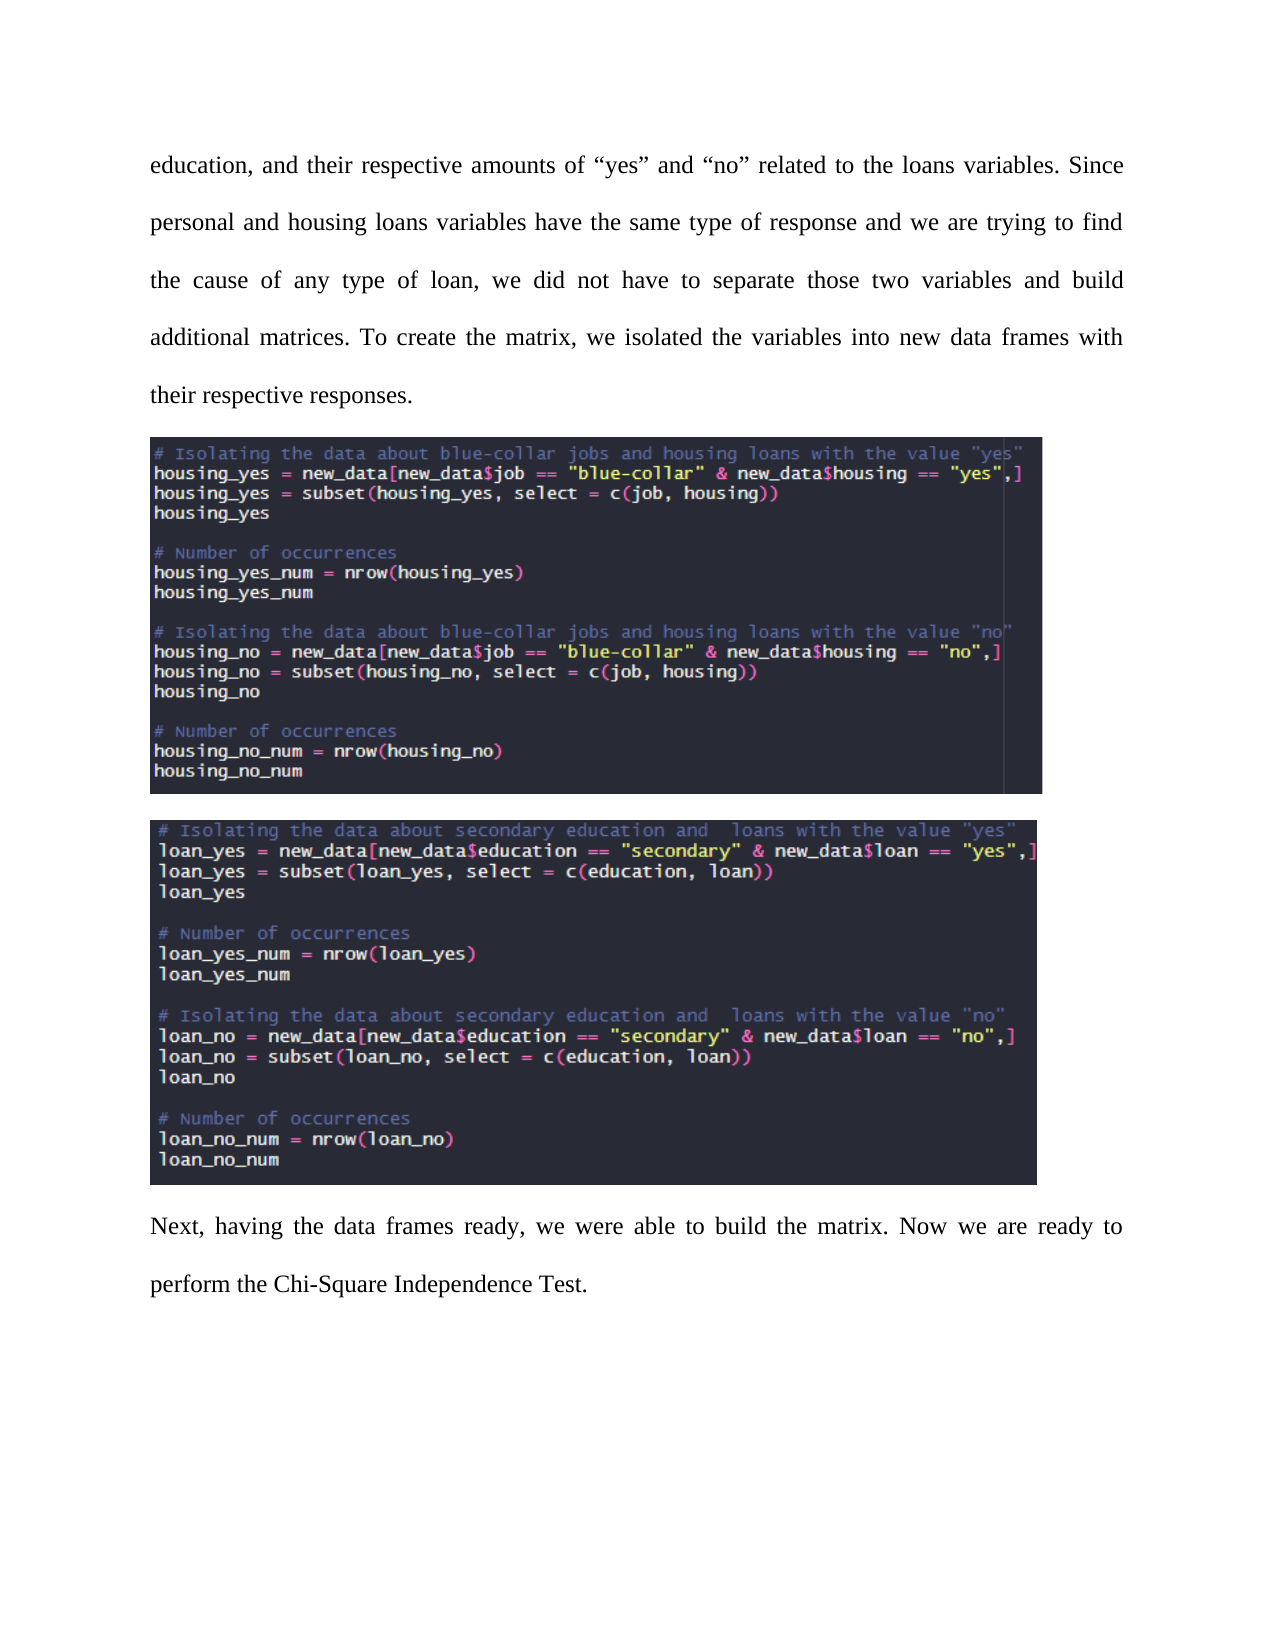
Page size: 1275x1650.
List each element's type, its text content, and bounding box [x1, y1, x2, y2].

picture [150, 820, 1037, 1185]
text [150, 150, 1125, 409]
picture [150, 437, 1043, 794]
text Next, having the data frames ready, we were able to build the matrix. Now we are ready to perform the Chi-Square Independence Test. [150, 1211, 1125, 1297]
